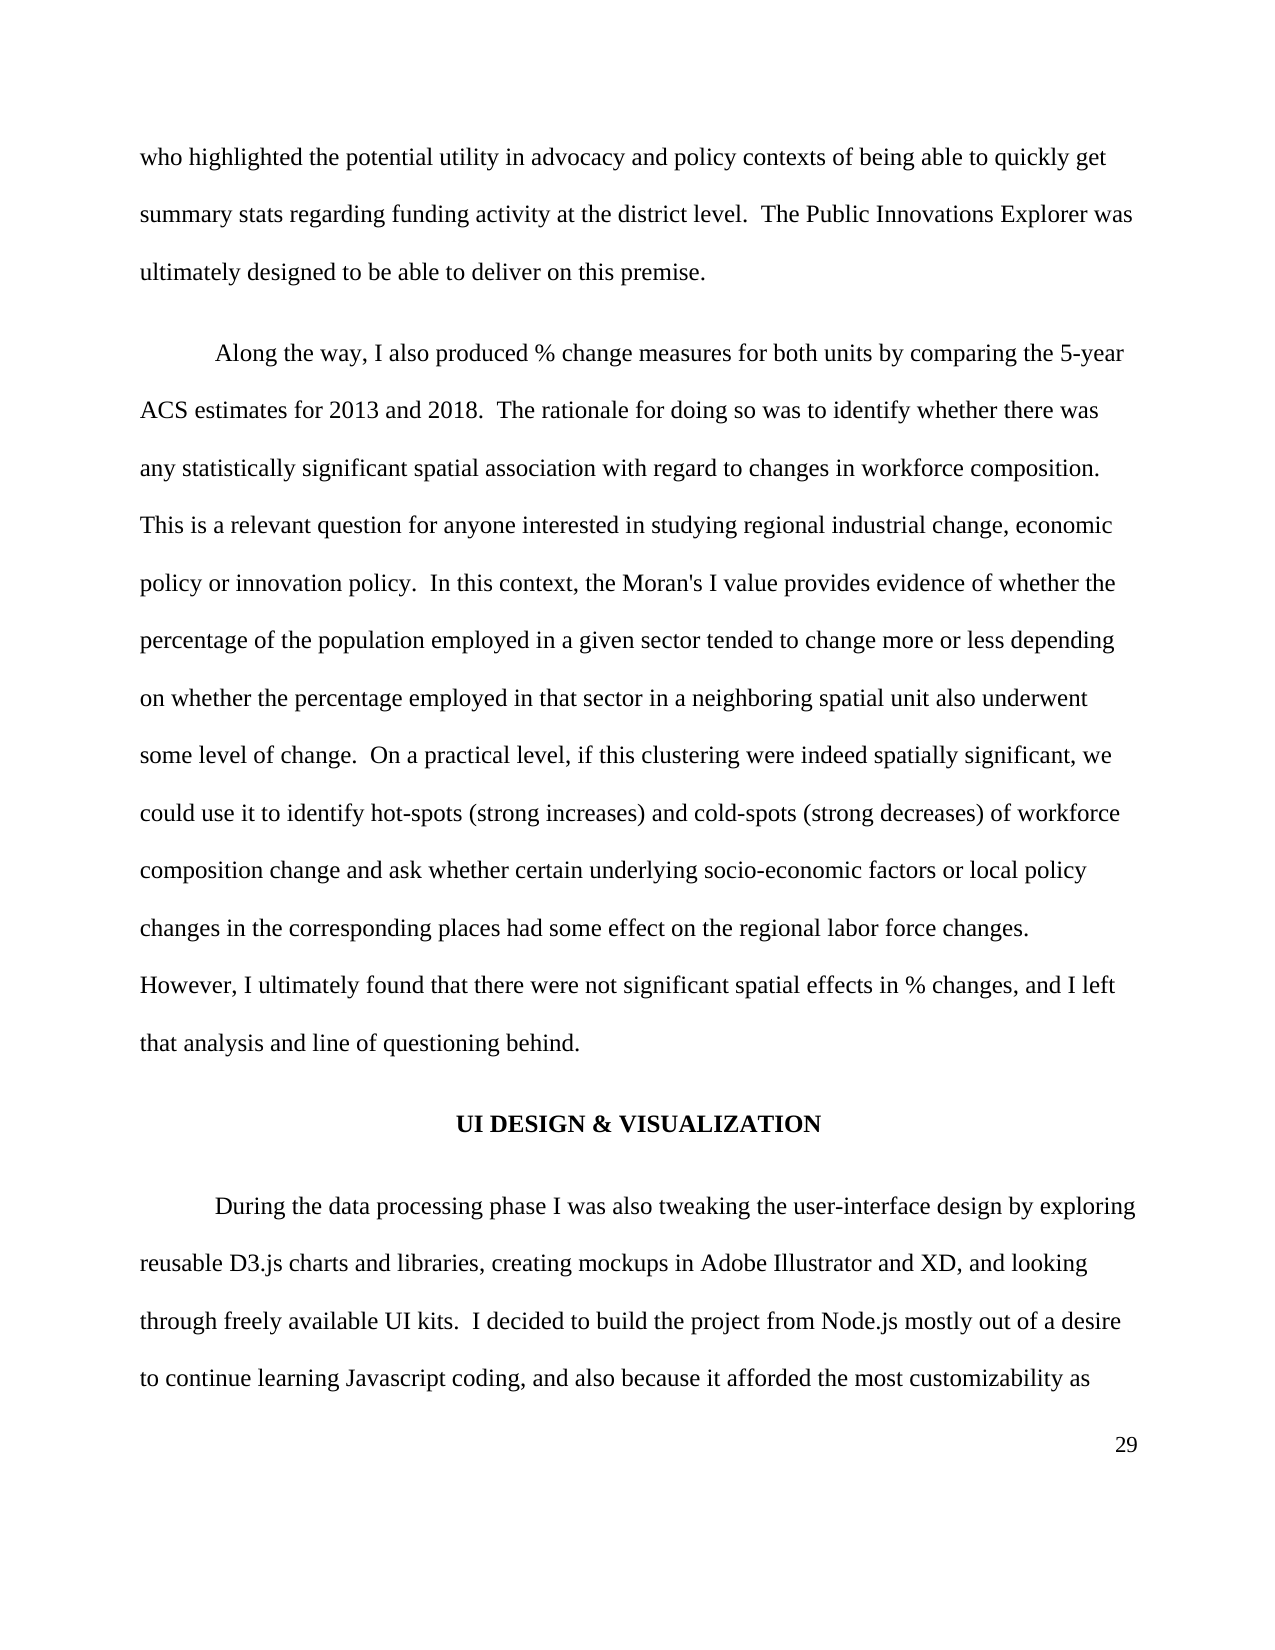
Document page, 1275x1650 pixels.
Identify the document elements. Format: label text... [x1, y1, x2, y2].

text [139, 1191, 1137, 1392]
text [139, 142, 1137, 285]
subtitle UI DESIGN & VISUALIZATION [139, 1109, 1137, 1138]
text Along the way, I also produced % change measures for both units by comparing the 5-year ACS estimates for 2013 and 2018. The rationale for doing so was to identify whether there was any statistically significant spatial association with regard to changes in workforce composition. This is a relevant question for anyone interested in studying regional industrial change, economic policy or innovation policy. In this context, the Moran's I value provides evidence of whether the percentage of the population employed in a given sector tended to change more or less depending on whether the percentage employed in that sector in a neighboring spatial unit also underwent some level of change. On a practical level, if this clustering were indeed spatially significant, we could use it to identify hot-spots (strong increases) and cold-spots (strong decreases) of workforce composition change and ask whether certain underlying socio-economic factors or local policy changes in the corresponding places had some effect on the regional labor force changes. However, I ultimately found that there were not significant spatial effects in % changes, and I left that analysis and line of questioning behind. [139, 338, 1137, 1057]
